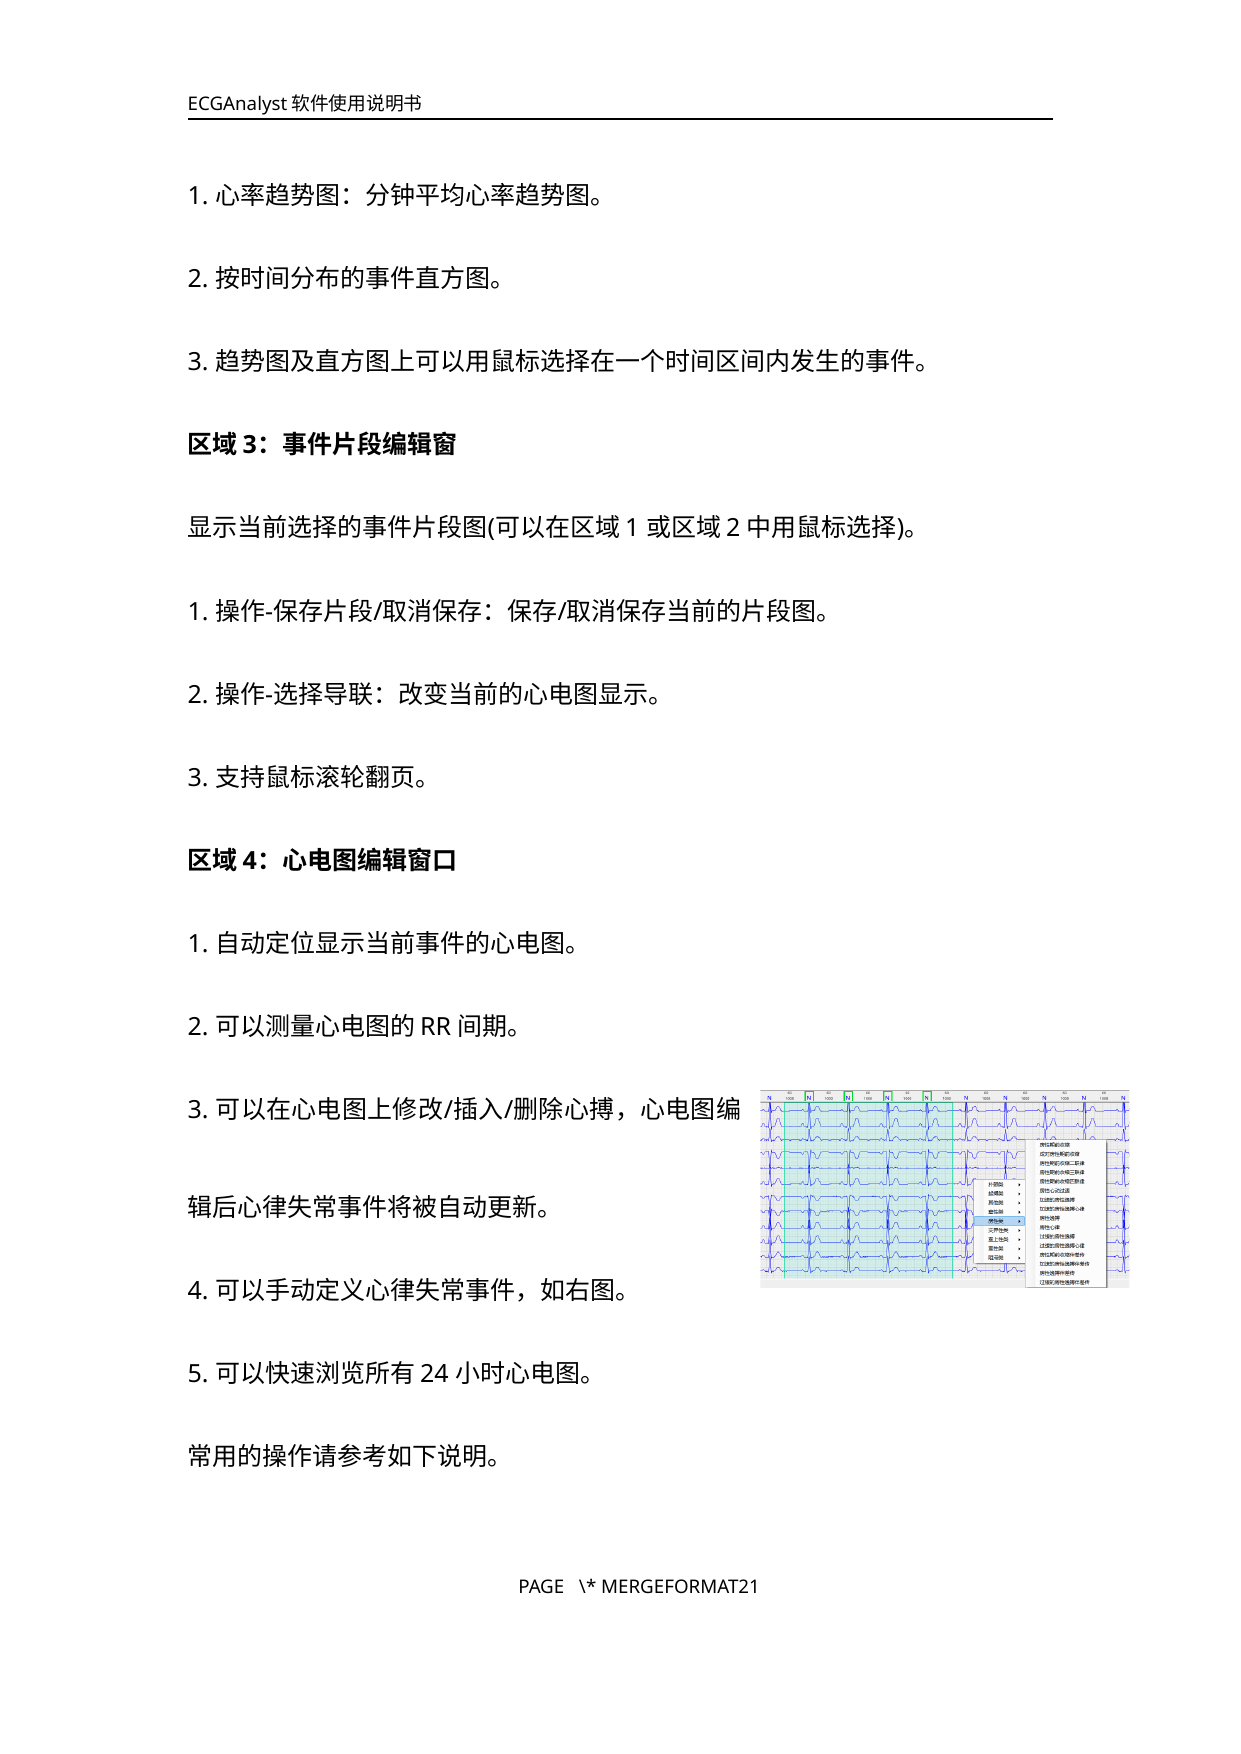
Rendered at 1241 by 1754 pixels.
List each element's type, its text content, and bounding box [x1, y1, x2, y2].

text 2. 操作-选择导联：改变当前的心电图显示。 [187, 660, 1053, 725]
text 区域4：心电图编辑窗口 [187, 826, 1053, 891]
text 2. 可以测量心电图的RR 间期。 [187, 992, 1053, 1057]
text 3. 可以在心电图上修改/插入/删除心搏，心电图编辑后心律失常事件将被自动更新。 [187, 1075, 1053, 1238]
text 3. 趋势图及直方图上可以用鼠标选择在一个时间区间内发生的事件。 [187, 327, 1053, 392]
text 3. 支持鼠标滚轮翻页。 [187, 743, 1053, 808]
text 1. 自动定位显示当前事件的心电图。 [187, 909, 1053, 974]
text 显示当前选择的事件片段图(可以在区域1 或区域2 中用鼠标选择)。 [187, 493, 1053, 558]
text 4. 可以手动定义心律失常事件，如右图。 [187, 1256, 1053, 1321]
text 2. 按时间分布的事件直方图。 [187, 244, 1053, 309]
text 1. 操作-保存片段/取消保存：保存/取消保存当前的片段图。 [187, 577, 1053, 642]
text 常用的操作请参考如下说明。 [187, 1422, 1053, 1487]
picture [760, 1090, 1130, 1288]
text 5. 可以快速浏览所有24 小时心电图。 [187, 1339, 1053, 1404]
text 区域3：事件片段编辑窗 [187, 410, 1053, 475]
text 1. 心率趋势图：分钟平均心率趋势图。 [187, 161, 1053, 226]
